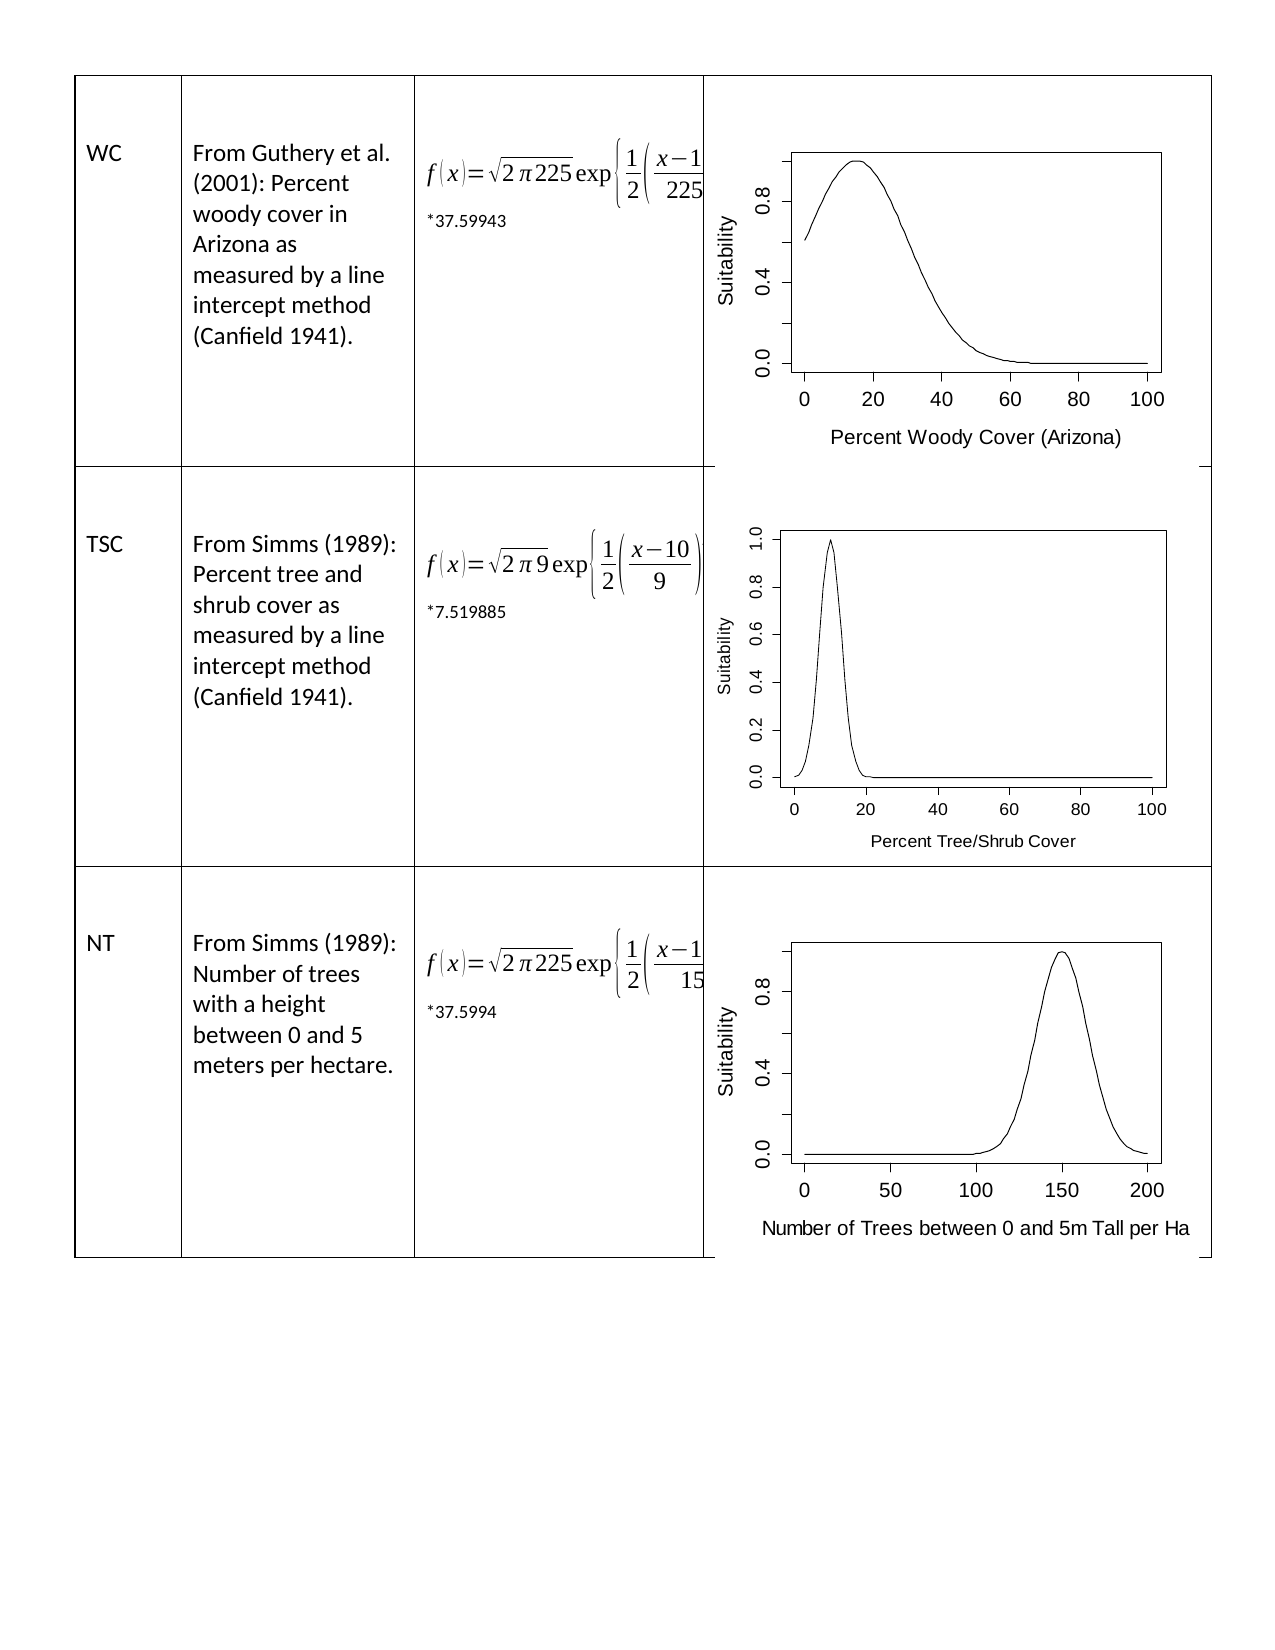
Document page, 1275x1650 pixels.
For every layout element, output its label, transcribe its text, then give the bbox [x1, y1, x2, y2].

table_cell From Simms (1989): Number of trees with a height between 0 and 5 meters per hectare. [182, 867, 414, 1257]
table_cell [704, 867, 715, 1257]
table_cell [1200, 467, 1211, 866]
table_cell From Guthery et al. (2001): Percent woody cover in Arizona as measured by a line intercept method (Canfield 1941). [182, 76, 414, 466]
table_cell *37.59943 [415, 76, 703, 466]
table_cell TSC [76, 467, 181, 866]
table_cell WC [76, 76, 181, 466]
table_cell [1200, 867, 1211, 1257]
table_cell From Simms (1989): Percent tree and shrub cover as measured by a line intercept method (Canfield 1941). [182, 467, 414, 866]
table_cell [1200, 76, 1211, 466]
table_cell NT [76, 867, 181, 1257]
table_cell [704, 467, 715, 866]
table_cell [704, 76, 715, 466]
table_cell *7.519885 [415, 467, 703, 866]
table_cell *37.5994 [415, 867, 703, 1257]
